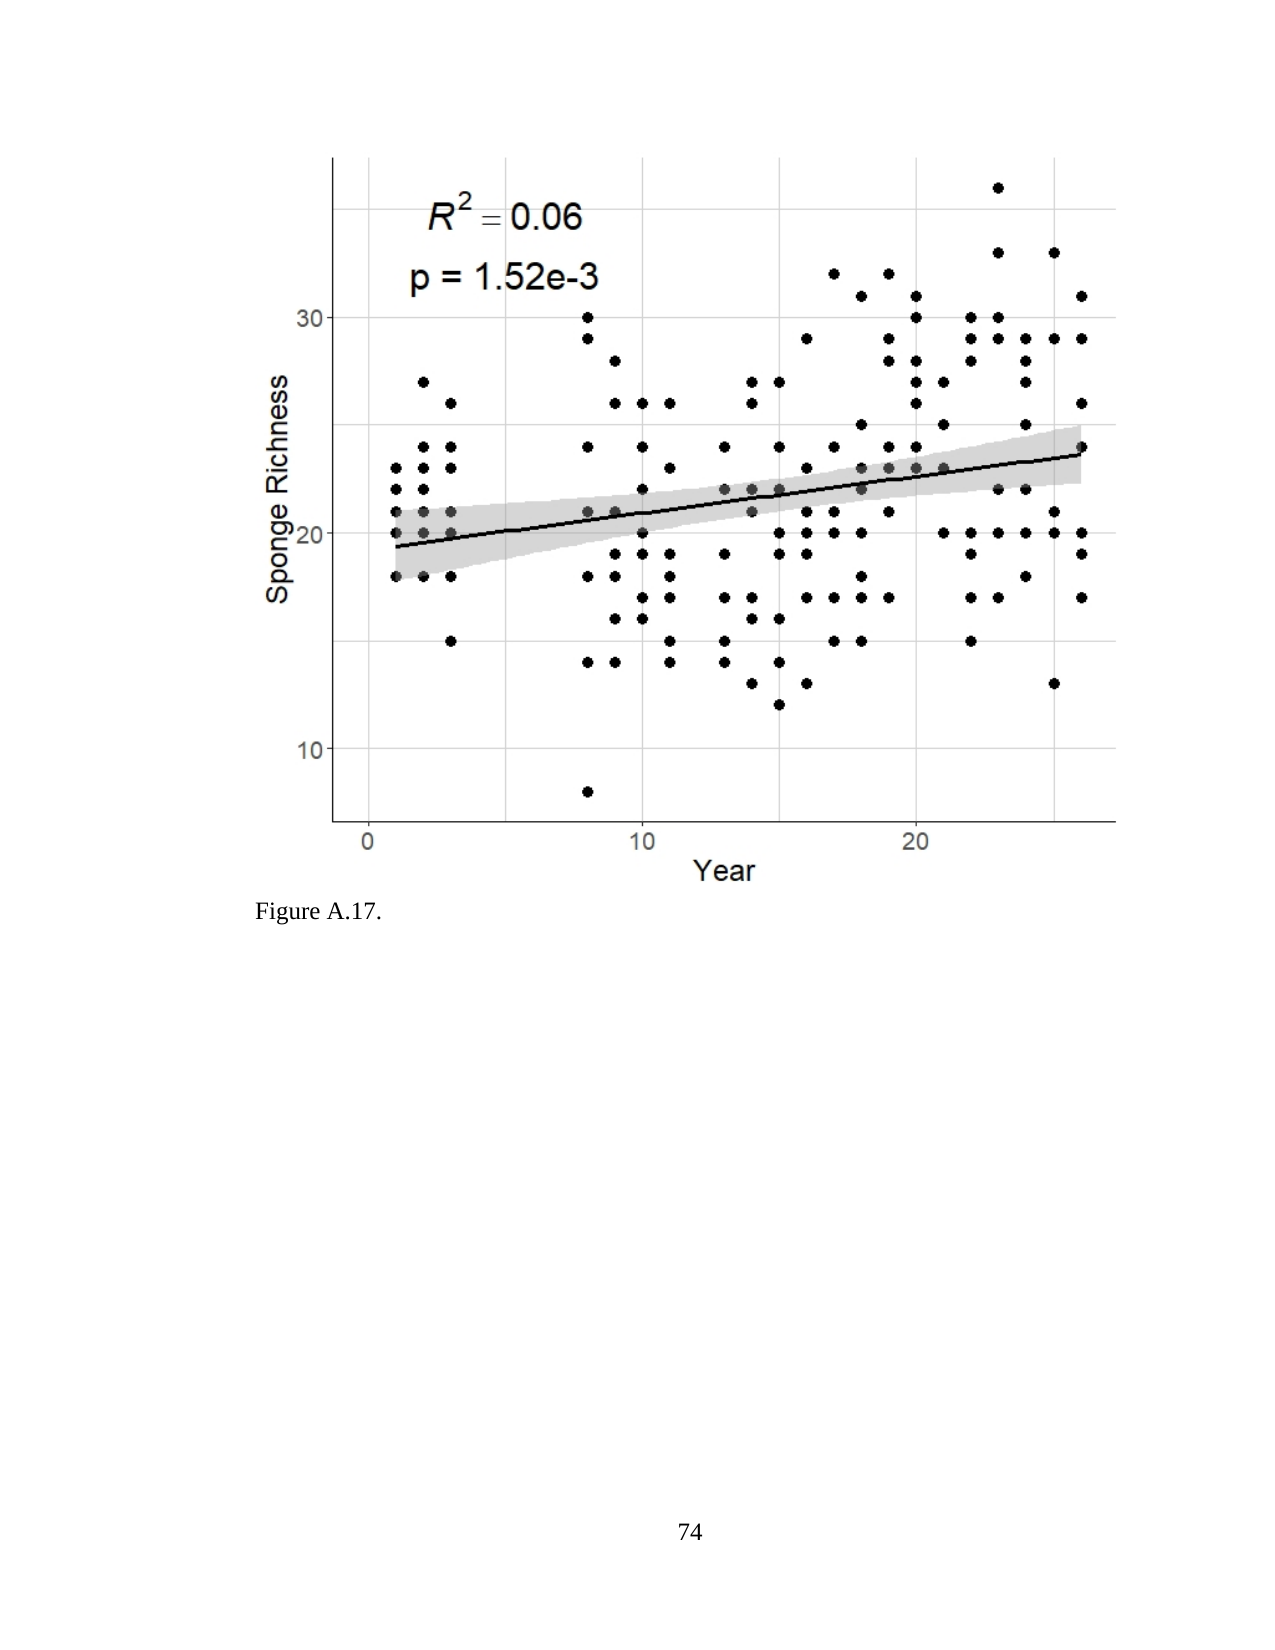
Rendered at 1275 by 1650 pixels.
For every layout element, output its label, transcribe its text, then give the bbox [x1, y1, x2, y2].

picture [255, 150, 1125, 896]
text Figure A.17. [255, 896, 1125, 924]
